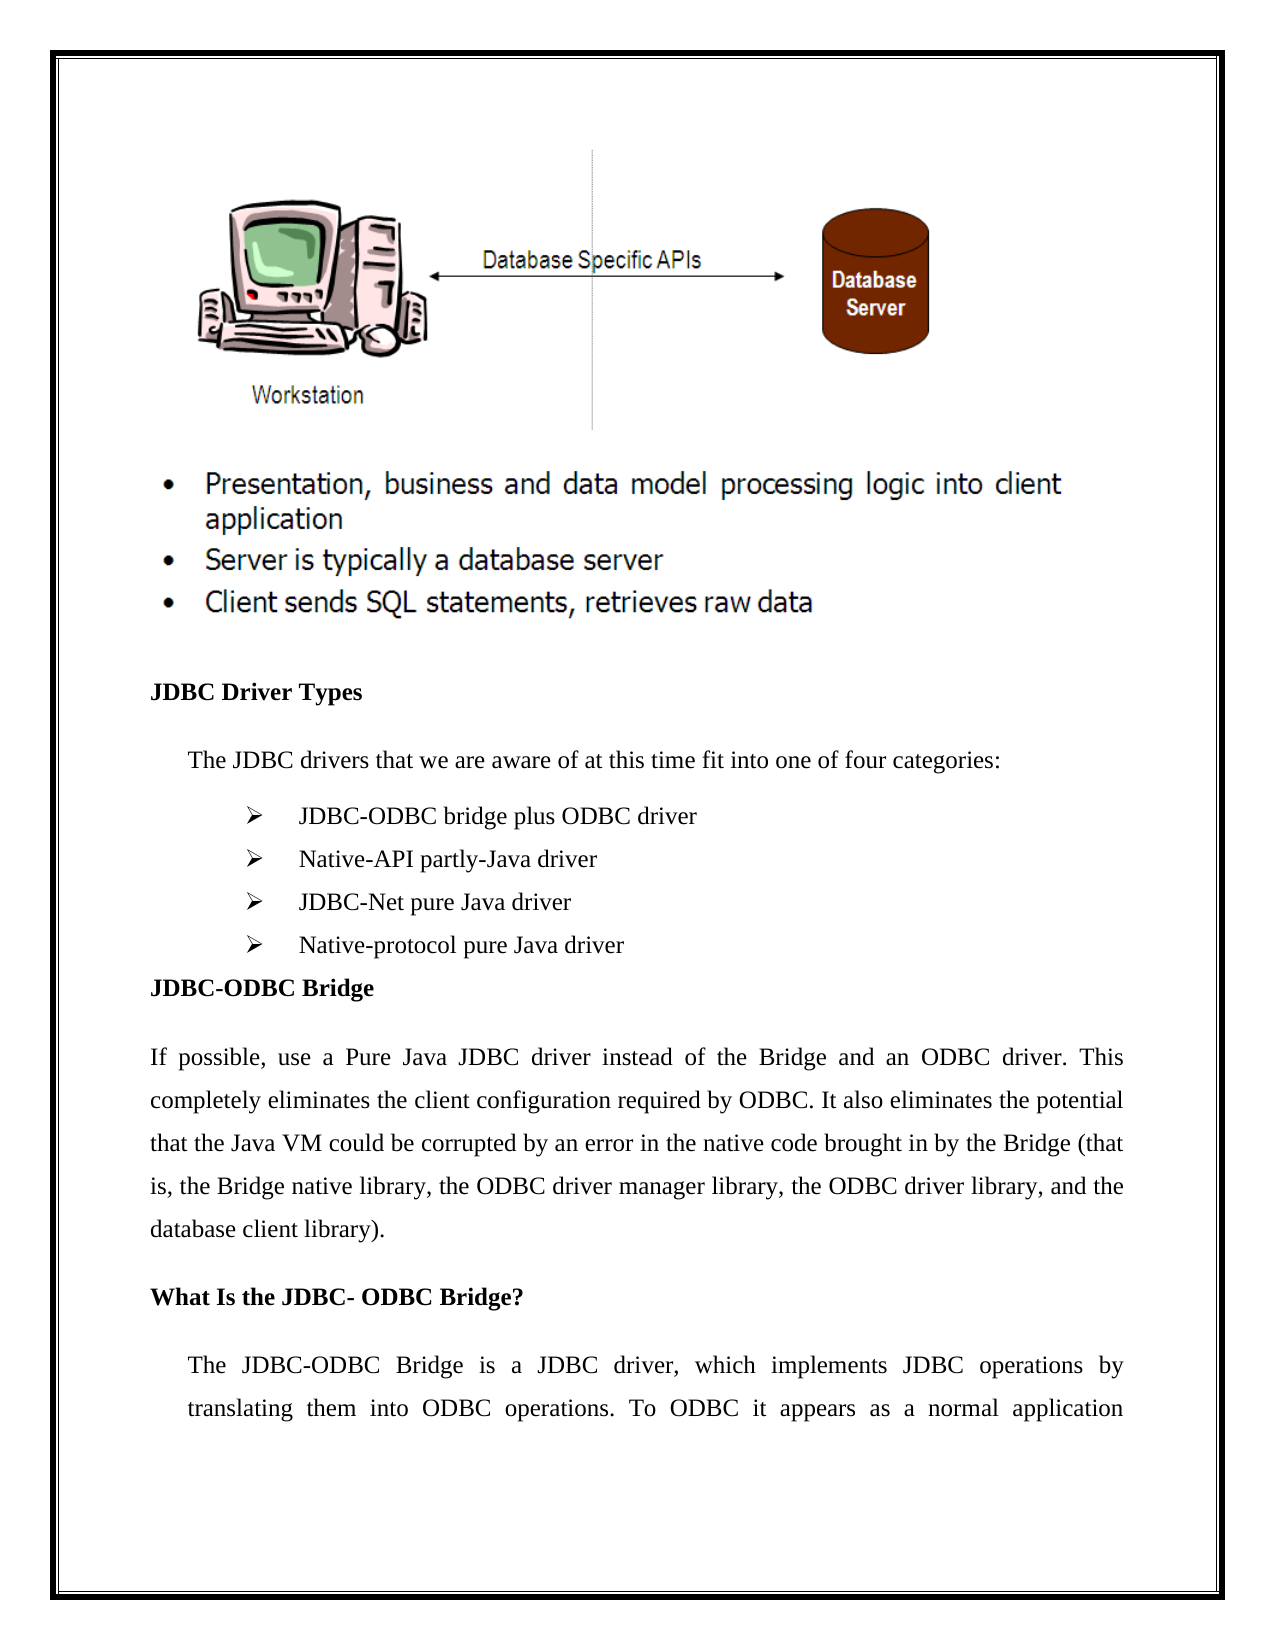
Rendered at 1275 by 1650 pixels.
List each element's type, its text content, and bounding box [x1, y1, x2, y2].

list JDBC-ODBC bridge plus ODBC driver [244, 801, 1125, 830]
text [187, 1350, 1125, 1422]
subtitle What Is the JDBC- ODBC Bridge? [150, 1282, 1125, 1311]
text If possible, use a Pure Java JDBC driver instead of the Bridge and an ODBC driver. This completely eliminates the client configuration required by ODBC. It also eliminates the potential that the Java VM could be corrupted by an error in the native code brought in by the Bridge (that is, the Bridge native library, the ODBC driver manager library, the ODBC driver library, and the database client library). [150, 1042, 1125, 1243]
list Native-protocol pure Java driver [244, 930, 1125, 959]
list Native-API partly-Java driver [244, 844, 1125, 873]
text JDBC-ODBC Bridge [150, 973, 1125, 1002]
text The JDBC drivers that we are aware of at this time fit into one of four categories: [187, 745, 1125, 774]
picture [150, 150, 1084, 663]
list JDBC-Net pure Java driver [244, 887, 1125, 916]
